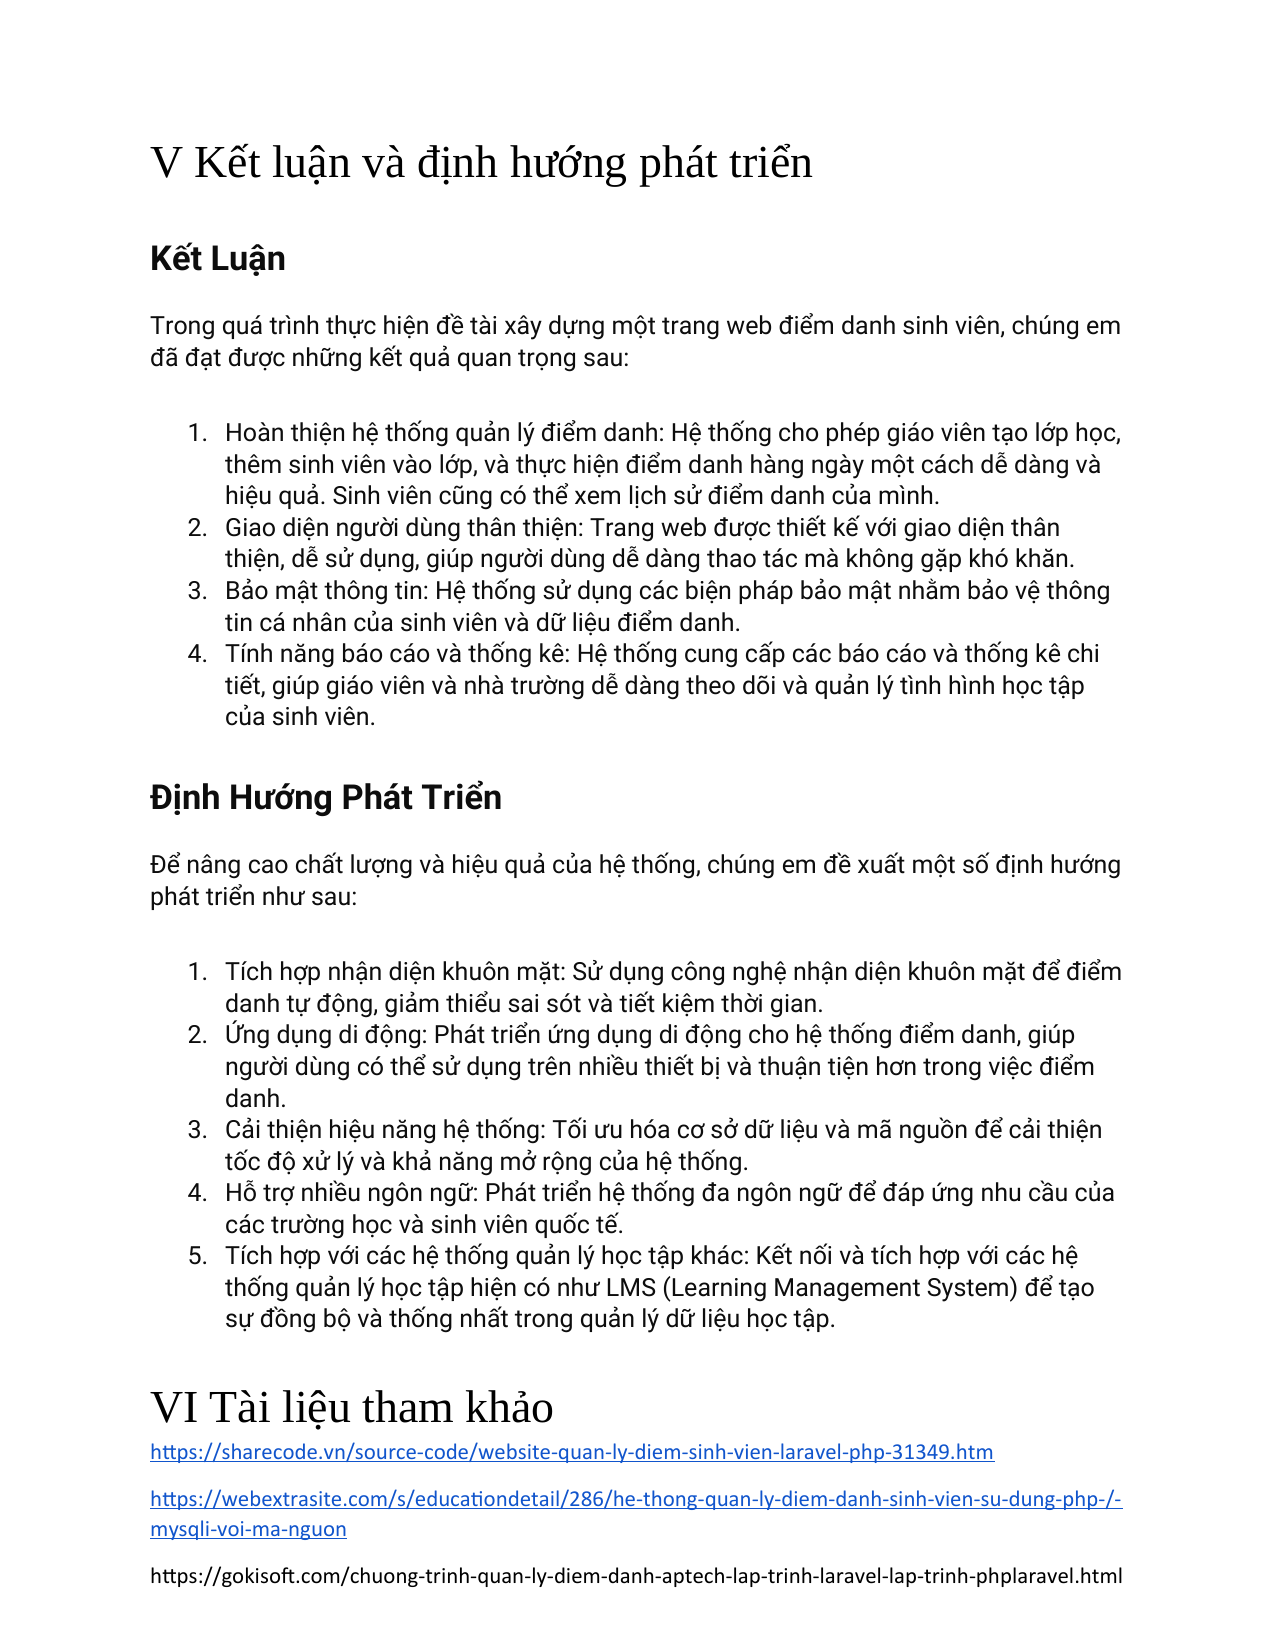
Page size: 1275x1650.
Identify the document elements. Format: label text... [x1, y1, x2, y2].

subtitle Định Hướng Phát Triển [150, 778, 1125, 818]
list Cải thiện hiệu năng hệ thống: Tối ưu hóa cơ sở dữ liệu và mã nguồn để cải thiện tốc độ xử lý và khả năng mở rộng của hệ thống. [187, 1115, 1125, 1176]
text https://webextrasite.com/s/educationdetail/286/he-thong-quan-ly-diem-danh-sinh-vien-su-dung-php-/-mysqli-voi-ma-nguon [150, 1484, 1125, 1542]
subtitle Kết Luận [150, 239, 1125, 279]
list Giao diện người dùng thân thiện: Trang web được thiết kế với giao diện thân thiện, dễ sử dụng, giúp người dùng dễ dàng thao tác mà không gặp khó khăn. [187, 513, 1125, 574]
list Hoàn thiện hệ thống quản lý điểm danh: Hệ thống cho phép giáo viên tạo lớp học, thêm sinh viên vào lớp, và thực hiện điểm danh hàng ngày một cách dễ dàng và hiệu quả. Sinh viên cũng có thể xem lịch sử điểm danh của mình. [187, 418, 1125, 511]
list Tính năng báo cáo và thống kê: Hệ thống cung cấp các báo cáo và thống kê chi tiết, giúp giáo viên và nhà trường dễ dàng theo dõi và quản lý tình hình học tập của sinh viên. [187, 639, 1125, 732]
list Tích hợp với các hệ thống quản lý học tập khác: Kết nối và tích hợp với các hệ thống quản lý học tập hiện có như LMS (Learning Management System) để tạo sự đồng bộ và thống nhất trong quản lý dữ liệu học tập. [187, 1242, 1125, 1334]
list Ứng dụng di động: Phát triển ứng dụng di động cho hệ thống điểm danh, giúp người dùng có thể sử dụng trên nhiều thiết bị và thuận tiện hơn trong việc điểm danh. [187, 1021, 1125, 1113]
text https://gokisoft.com/chuong-trinh-quan-ly-diem-danh-aptech-lap-trinh-laravel-lap-trinh-phplaravel.html [150, 1561, 1125, 1589]
list Hỗ trợ nhiều ngôn ngữ: Phát triển hệ thống đa ngôn ngữ để đáp ứng nhu cầu của các trường học và sinh viên quốc tế. [187, 1178, 1125, 1239]
text Để nâng cao chất lượng và hiệu quả của hệ thống, chúng em đề xuất một số định hướng phát triển như sau: [150, 851, 1125, 911]
subtitle VI Tài liệu tham khảo [150, 1380, 1125, 1433]
text Trong quá trình thực hiện đề tài xây dựng một trang web điểm danh sinh viên, chúng em đã đạt được những kết quả quan trọng sau: [150, 312, 1125, 372]
text https://sharecode.vn/source-code/website-quan-ly-diem-sinh-vien-laravel-php-31349.htm [150, 1437, 1125, 1465]
subtitle V Kết luận và định hướng phát triển [150, 135, 1125, 188]
list Bảo mật thông tin: Hệ thống sử dụng các biện pháp bảo mật nhằm bảo vệ thông tin cá nhân của sinh viên và dữ liệu điểm danh. [187, 576, 1125, 637]
list Tích hợp nhận diện khuôn mặt: Sử dụng công nghệ nhận diện khuôn mặt để điểm danh tự động, giảm thiểu sai sót và tiết kiệm thời gian. [187, 957, 1125, 1018]
